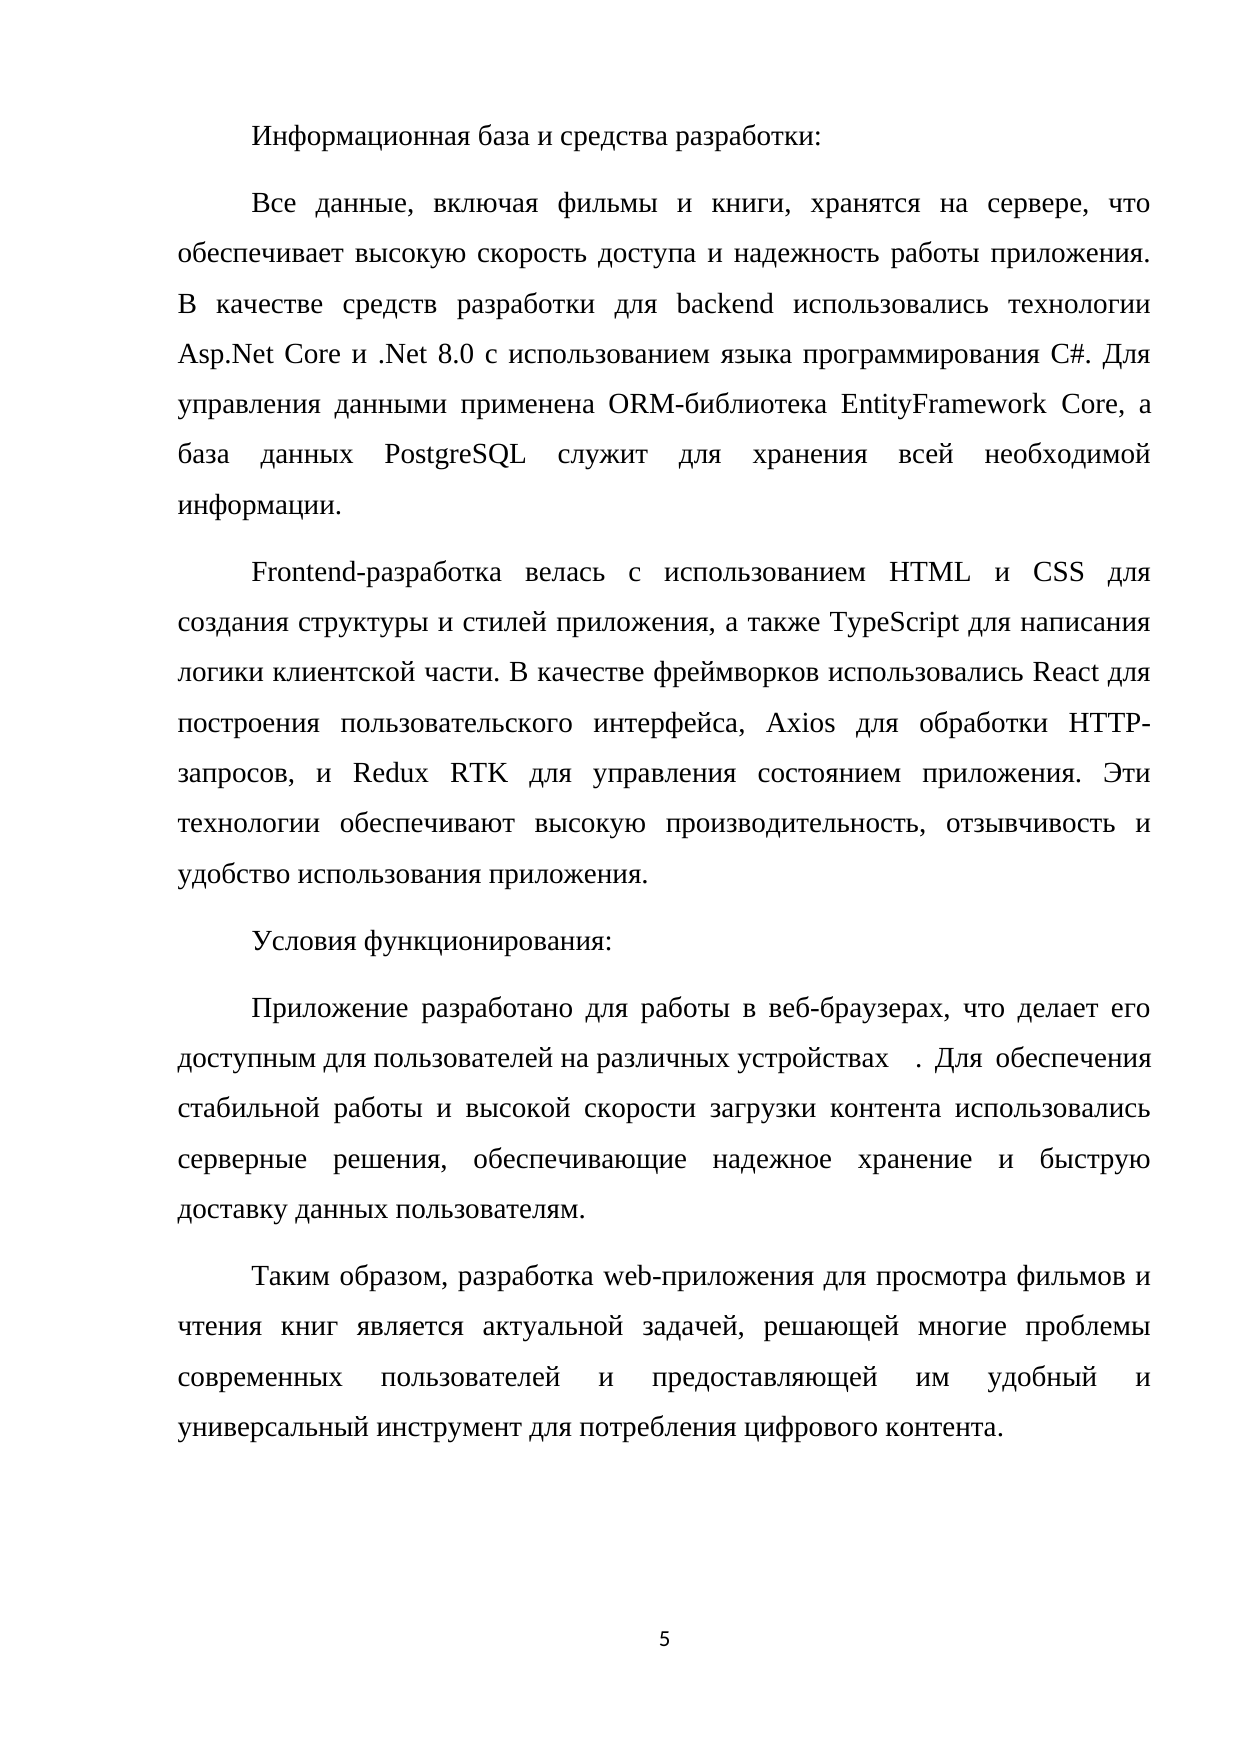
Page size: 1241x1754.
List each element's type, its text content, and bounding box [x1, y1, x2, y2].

text Информационная база и средства разработки: [177, 118, 1152, 152]
text Все данные, включая фильмы и книги, хранятся на сервере, что обеспечивает высокую скорость доступа и надежность работы приложения. В качестве средств разработки для backend использовались технологии Asp.Net Core и .Net 8.0 с использованием языка программирования C#. Для управления данными применена ORM-библиотека EntityFramework Core, а база данных PostgreSQL служит для хранения всей необходимой информации. [177, 185, 1152, 521]
text Условия функционирования: [177, 923, 1152, 956]
text Frontend-разработка велась с использованием HTML и CSS для создания структуры и стилей приложения, а также TypeScript для написания логики клиентской части. В качестве фреймворков использовались React для построения пользовательского интерфейса, Axios для обработки HTTP-запросов, и Redux RTK для управления состоянием приложения. Эти технологии обеспечивают высокую производительность, отзывчивость и удобство использования приложения. [177, 554, 1152, 889]
text Приложение разработано для работы в веб-браузерах, что делает его доступным для пользователей на различных устройствах . Для обеспечения стабильной работы и высокой скорости загрузки контента использовались серверные решения, обеспечивающие надежное хранение и быструю доставку данных пользователям. [177, 990, 1152, 1224]
text Таким образом, разработка web-приложения для просмотра фильмов и чтения книг является актуальной задачей, решающей многие проблемы современных пользователей и предоставляющей им удобный и универсальный инструмент для потребления цифрового контента. [177, 1258, 1152, 1442]
